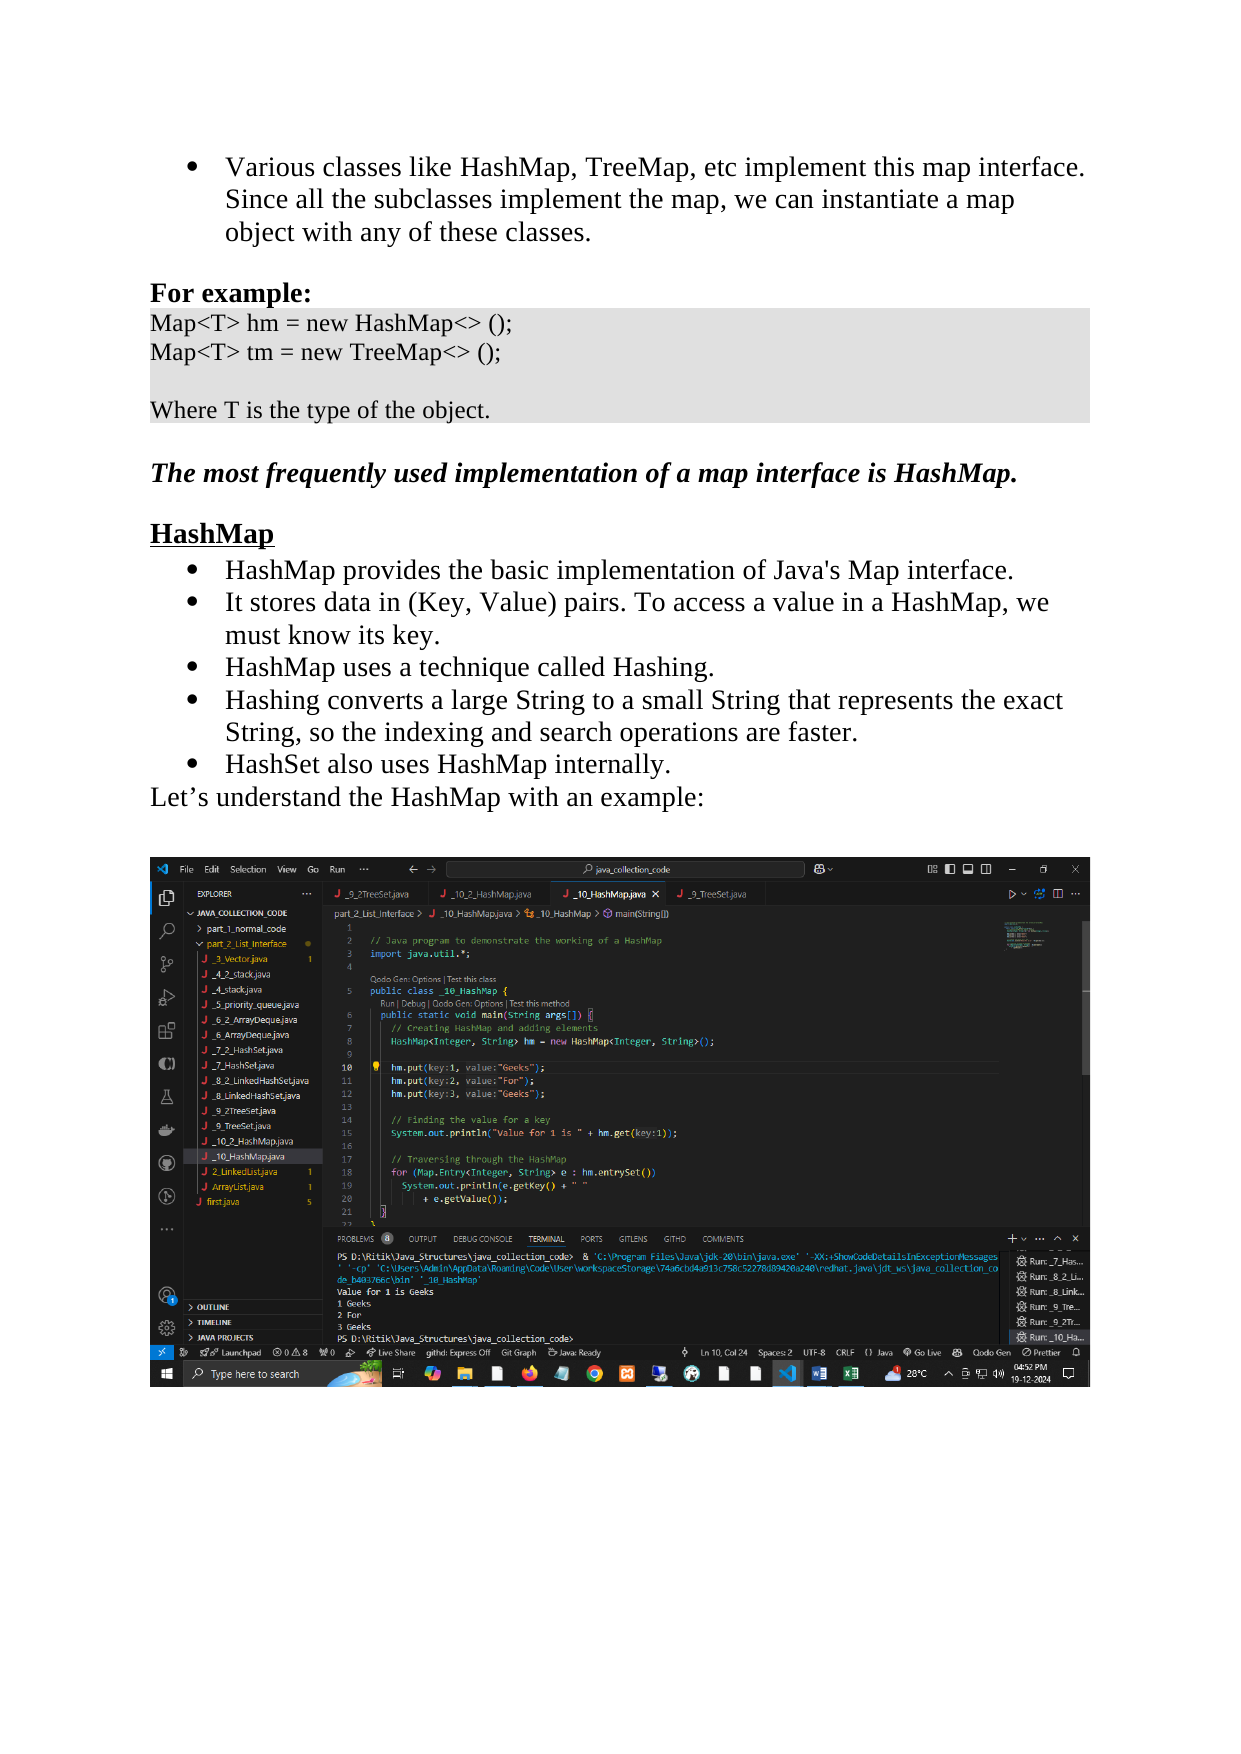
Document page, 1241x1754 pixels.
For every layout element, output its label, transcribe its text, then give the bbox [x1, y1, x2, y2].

text Map<T> hm = new HashMap<> (); Map<T> tm = new TreeMap<> (); Where T is the type of the object. [150, 308, 1090, 423]
list Hashing converts a large String to a small String that represents the exact String, so the indexing and search operations are faster. [187, 683, 1090, 748]
text Let’s understand the HashMap with an example: [150, 780, 1090, 812]
subtitle HashMap [150, 517, 1090, 550]
picture [150, 857, 1091, 1387]
text The most frequently used implementation of a map interface is HashMap. [150, 456, 1090, 488]
list Various classes like HashMap, TreeMap, etc implement this map interface. Since all the subclasses implement the map, we can instantiate a map object with any of these classes. [187, 150, 1090, 276]
list It stores data in (Key, Value) pairs. To access a value in a HashMap, we must know its key. [187, 585, 1090, 650]
list HashSet also uses HashMap internally. [187, 748, 1090, 780]
text For example: [150, 276, 1090, 308]
list HashMap uses a technique called Hashing. [187, 650, 1090, 683]
list HashMap provides the basic implementation of Java's Map interface. [187, 553, 1090, 585]
